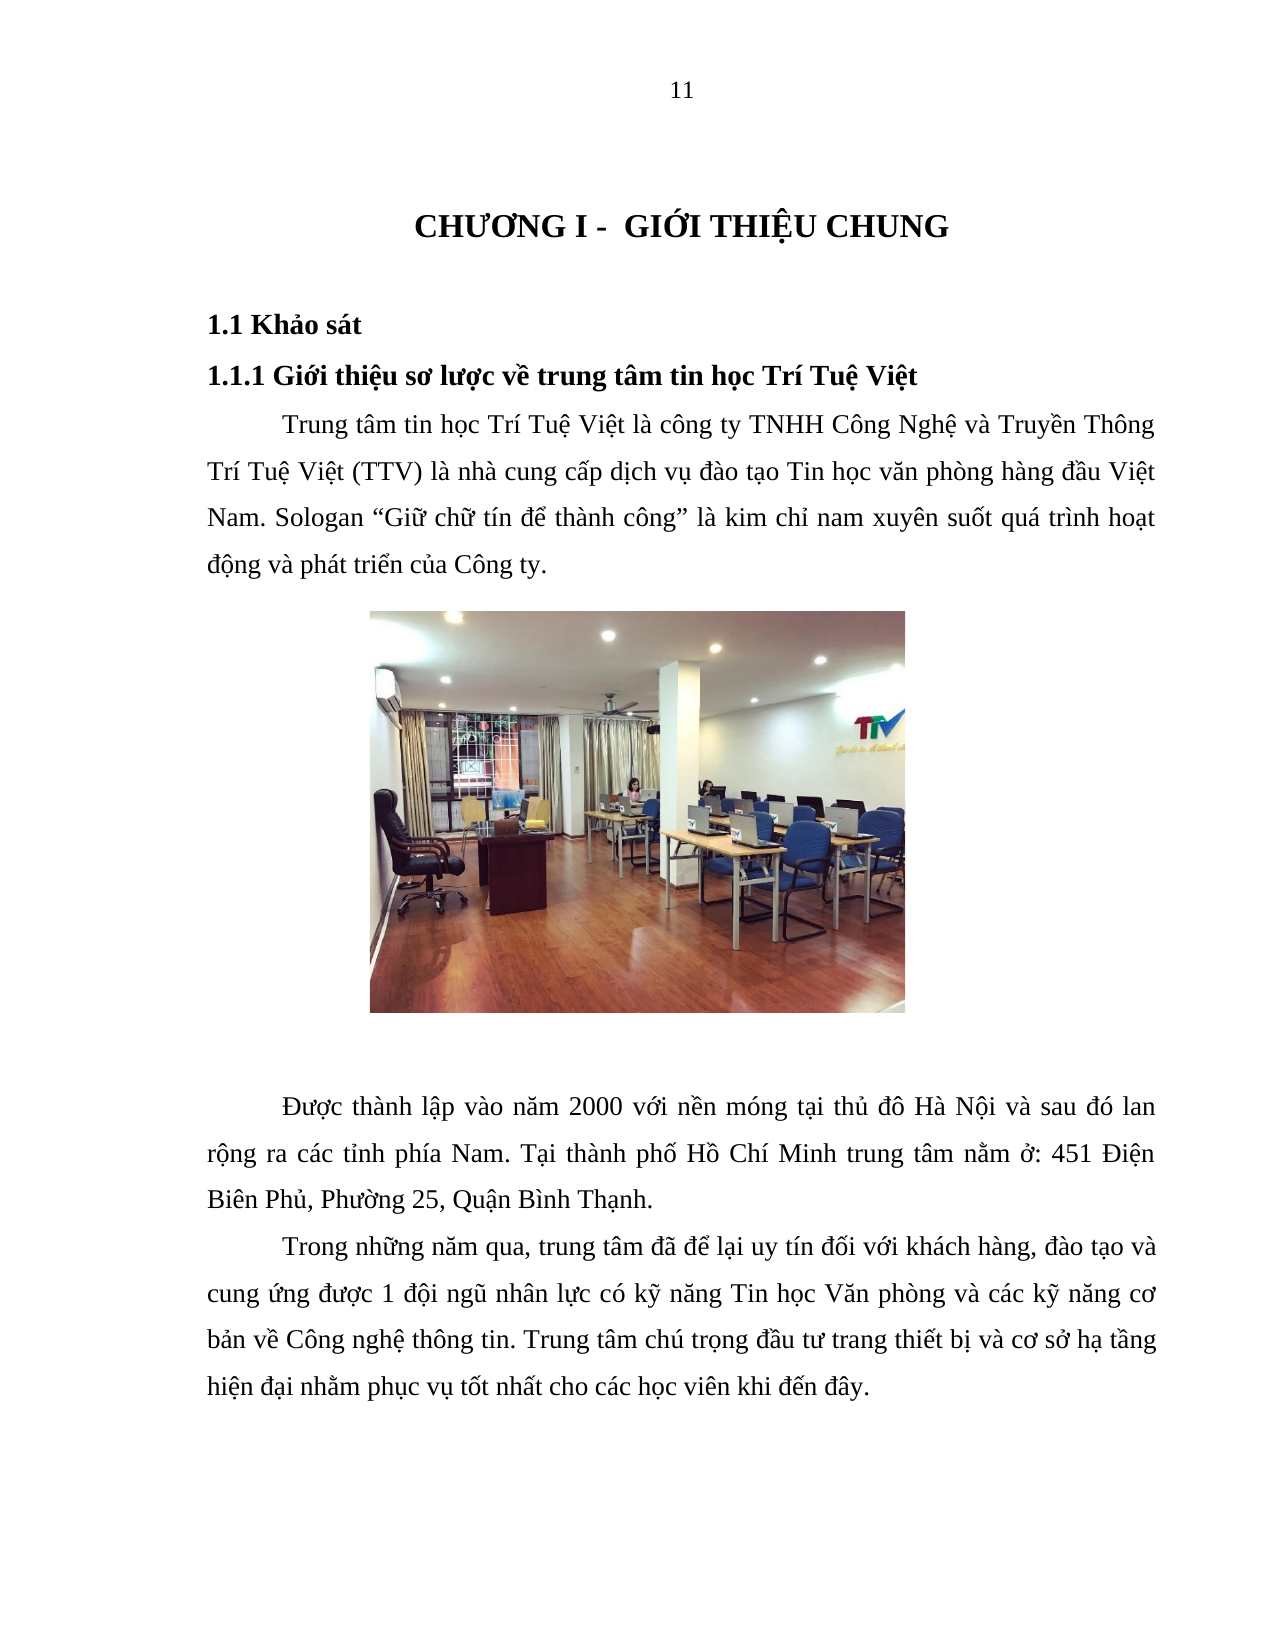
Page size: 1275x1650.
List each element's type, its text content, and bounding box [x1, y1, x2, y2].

subtitle CHƯƠNG I - GIỚI THIỆU CHUNG [207, 207, 1157, 245]
subtitle 1.1.1 Giới thiệu sơ lược về trung tâm tin học Trí Tuệ Việt [207, 358, 1157, 391]
text Trung tâm tin học Trí Tuệ Việt là công ty TNHH Công Nghệ và Truyền Thông Trí Tuệ Việt (TTV) là nhà cung cấp dịch vụ đào tạo Tin học văn phòng hàng đầu Việt Nam. Sologan “Giữ chữ tín để thành công” là kim chỉ nam xuyên suốt quá trình hoạt động và phát triển của Công ty. [207, 408, 1157, 579]
text Trong những năm qua, trung tâm đã để lại uy tín đối với khách hàng, đào tạo và cung ứng được 1 đội ngũ nhân lực có kỹ năng Tin học Văn phòng và các kỹ năng cơ bản về Công nghệ thông tin. Trung tâm chú trọng đầu tư trang thiết bị và cơ sở hạ tầng hiện đại nhằm phục vụ tốt nhất cho các học viên khi đến đây. [207, 1230, 1157, 1401]
picture [369, 611, 906, 1013]
text Được thành lập vào năm 2000 với nền móng tại thủ đô Hà Nội và sau đó lan rộng ra các tỉnh phía Nam. Tại thành phố Hồ Chí Minh trung tâm nằm ở: 451 Điện Biên Phủ, Phường 25, Quận Bình Thạnh. [207, 1090, 1157, 1214]
subtitle 1.1 Khảo sát [207, 307, 1157, 341]
